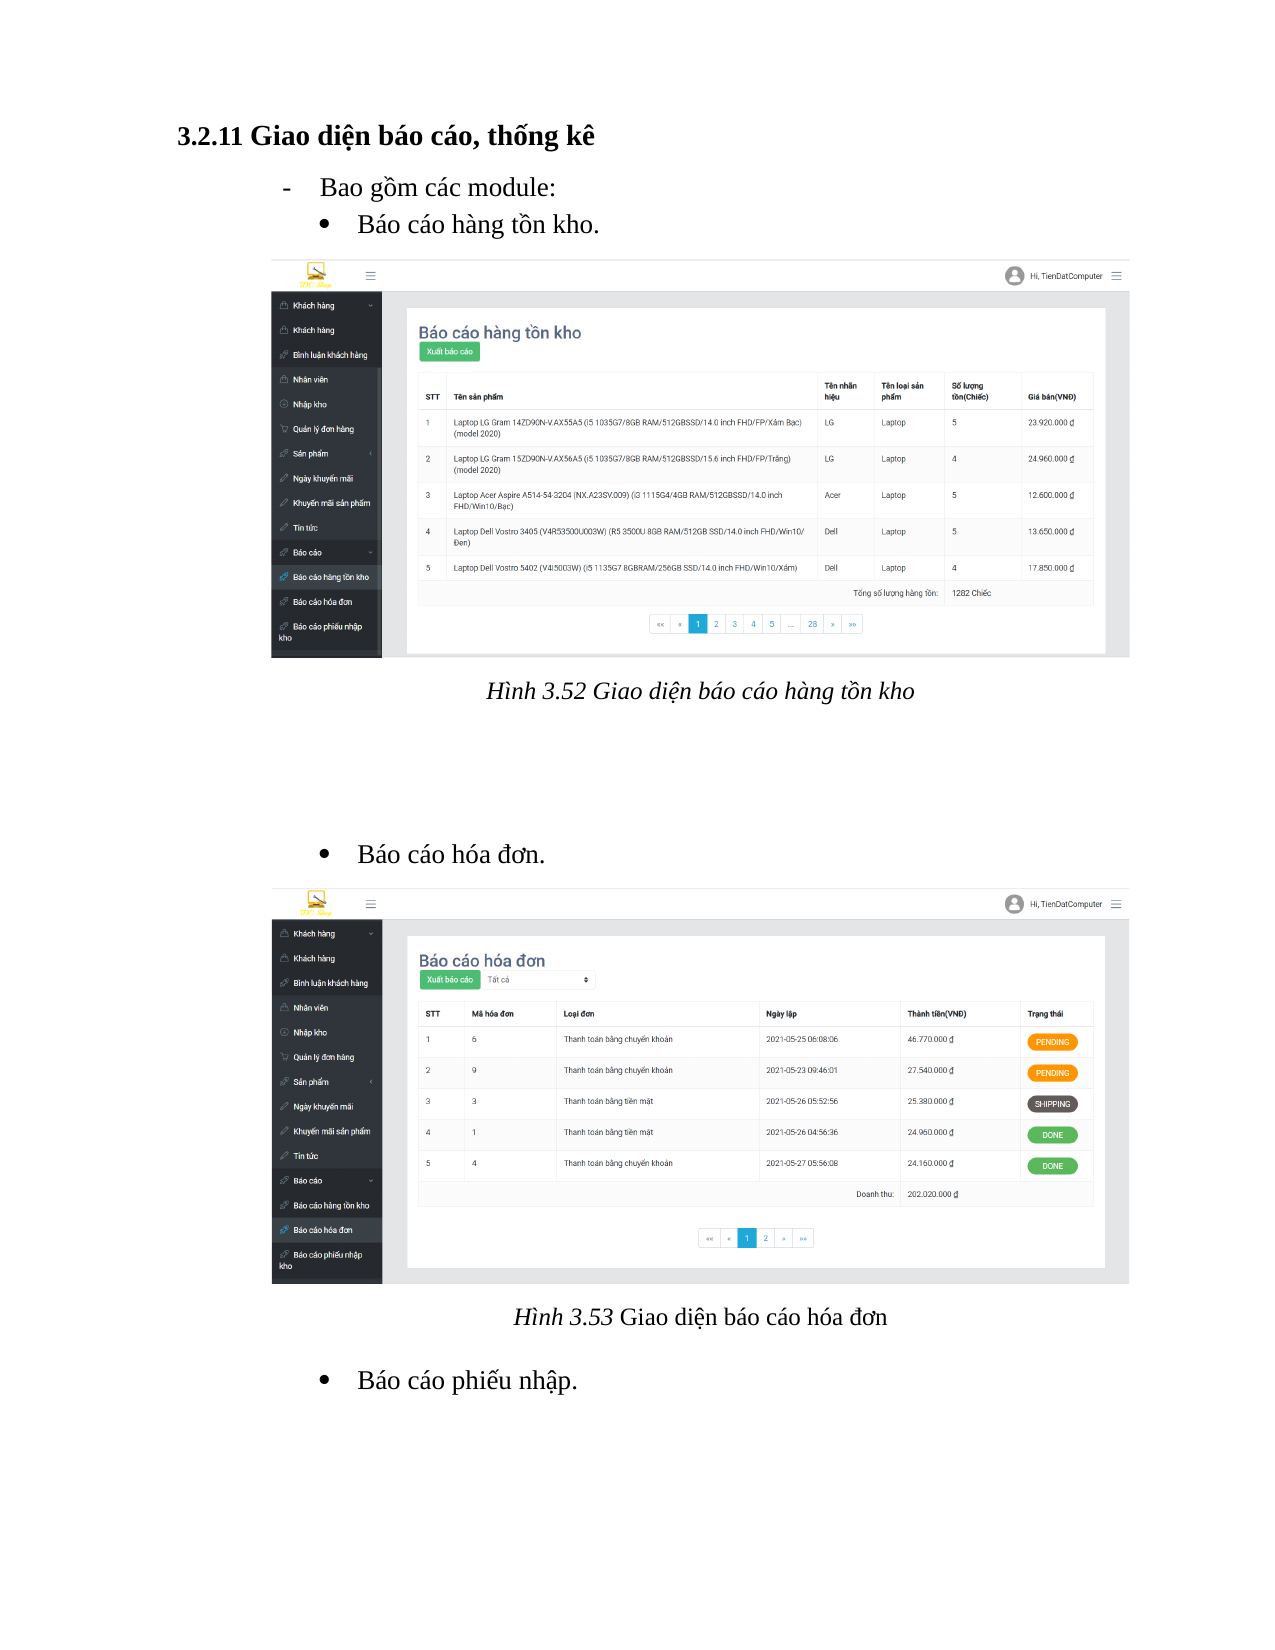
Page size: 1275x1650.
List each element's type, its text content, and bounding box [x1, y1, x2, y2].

subtitle Giao diện báo cáo, thống kê [177, 118, 1156, 152]
list Báo cáo phiếu nhập. [319, 1364, 1156, 1395]
picture [271, 888, 1130, 1284]
list Báo cáo hàng tồn kho. [319, 208, 1156, 240]
list Báo cáo hóa đơn. [319, 838, 1156, 869]
picture [271, 258, 1130, 658]
list Bao gồm các module: [282, 171, 1156, 202]
